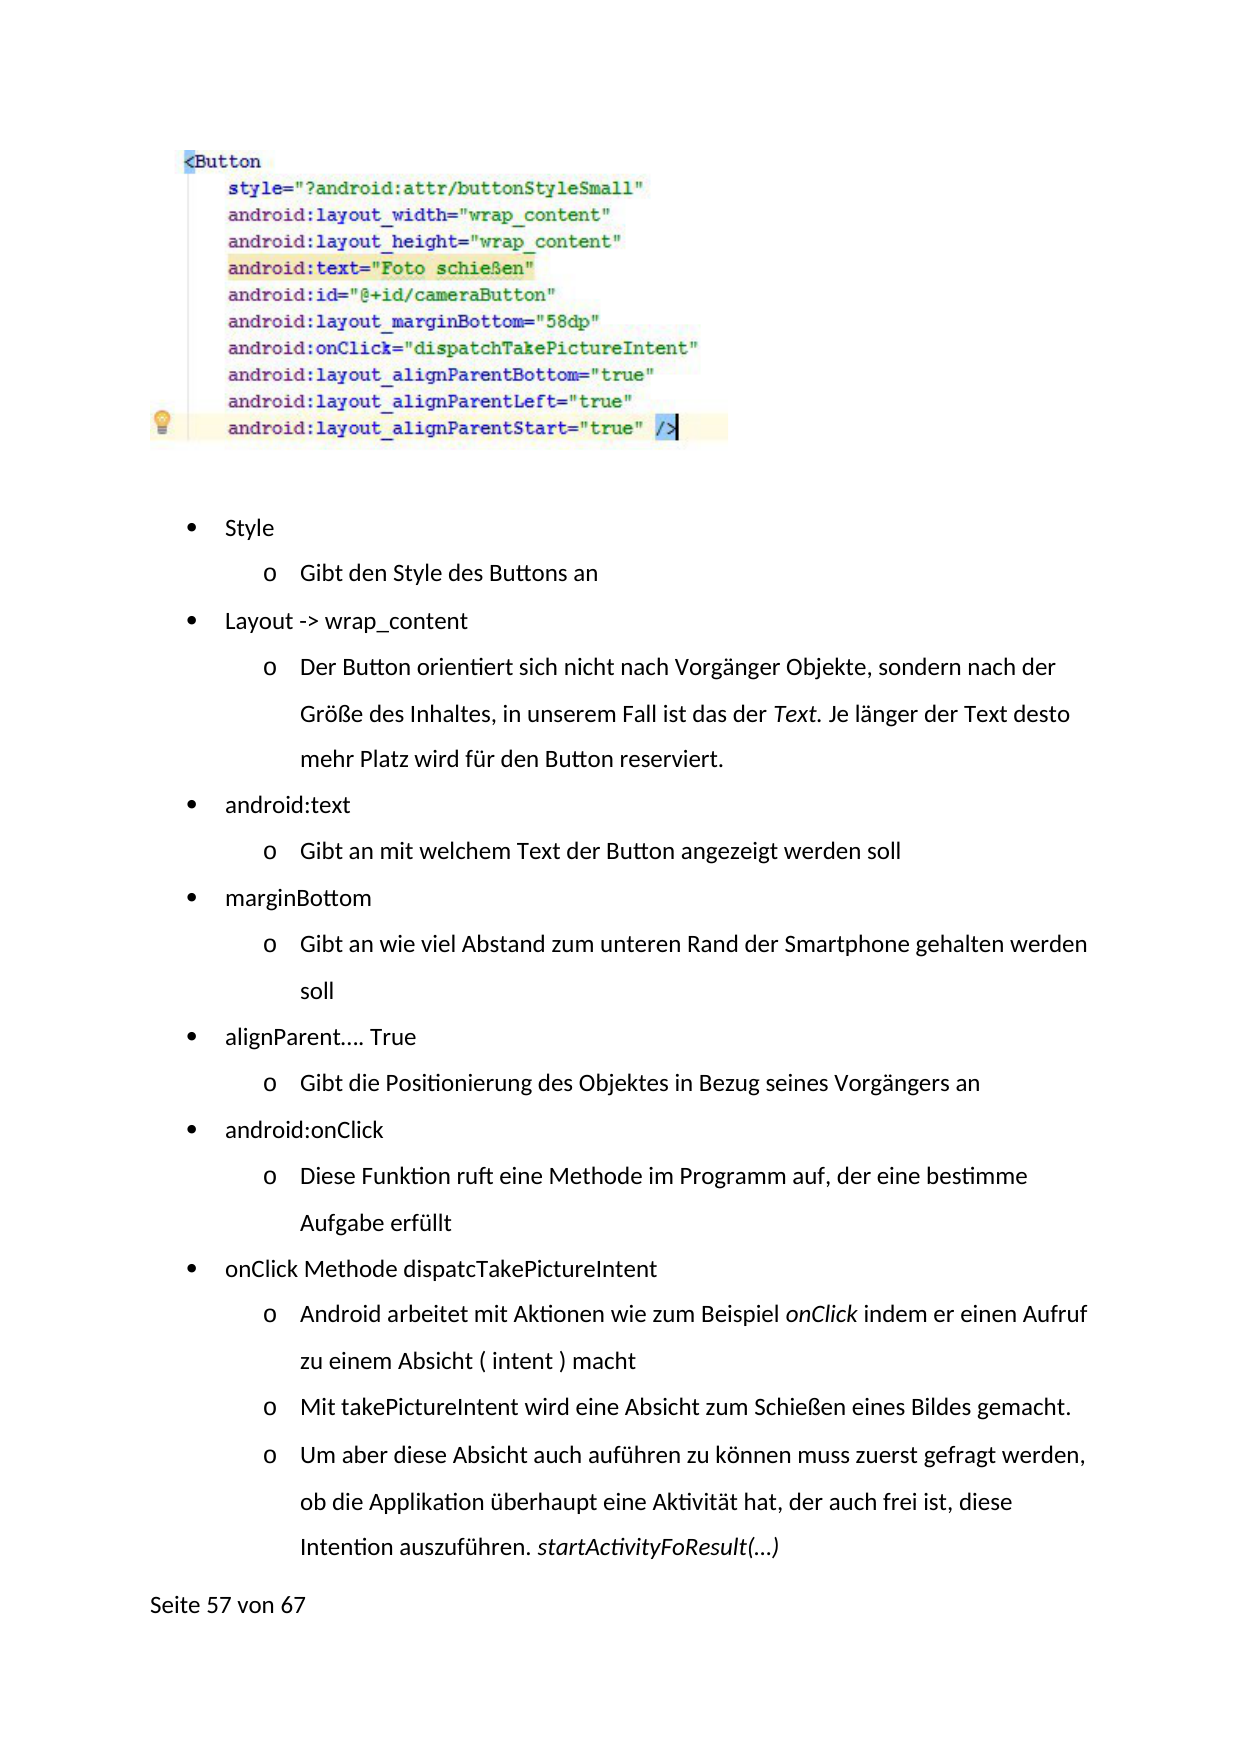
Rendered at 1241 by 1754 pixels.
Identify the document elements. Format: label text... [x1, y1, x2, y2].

list Style [187, 512, 1090, 542]
list Gibt den Style des Buttons an [262, 557, 1090, 589]
list android:text [187, 789, 1090, 820]
list Diese Funktion ruft eine Methode im Programm auf, der eine bestimme Aufgabe erfüllt [262, 1160, 1090, 1238]
list Android arbeitet mit Aktionen wie zum Beispiel onClick indem er einen Aufruf zu einem Absicht ( intent ) macht [262, 1298, 1090, 1376]
picture [150, 150, 729, 461]
list onClick Methode dispatcTakePictureIntent [187, 1253, 1090, 1283]
list alignParent…. True [187, 1021, 1090, 1052]
list Um aber diese Absicht auch auführen zu können muss zuerst gefragt werden, ob die Applikation überhaupt eine Aktivität hat, der auch frei ist, diese Intention auszuführen. startActivityFoResult(…) [262, 1439, 1090, 1562]
list Layout -> wrap_content [187, 605, 1090, 636]
list Gibt an wie viel Abstand zum unteren Rand der Smartphone gehalten werden soll [262, 928, 1090, 1006]
list marginBottom [187, 883, 1090, 913]
list Mit takePictureIntent wird eine Absicht zum Schießen eines Bildes gemacht. [262, 1391, 1090, 1423]
list Gibt die Positionierung des Objektes in Bezug seines Vorgängers an [262, 1067, 1090, 1098]
list Gibt an mit welchem Text der Button angezeigt werden soll [262, 835, 1090, 867]
list Der Button orientiert sich nicht nach Vorgänger Objekte, sondern nach der Größe des Inhaltes, in unserem Fall ist das der Text. Je länger der Text desto mehr Platz wird für den Button reserviert. [262, 651, 1090, 774]
list android:onClick [187, 1114, 1090, 1145]
